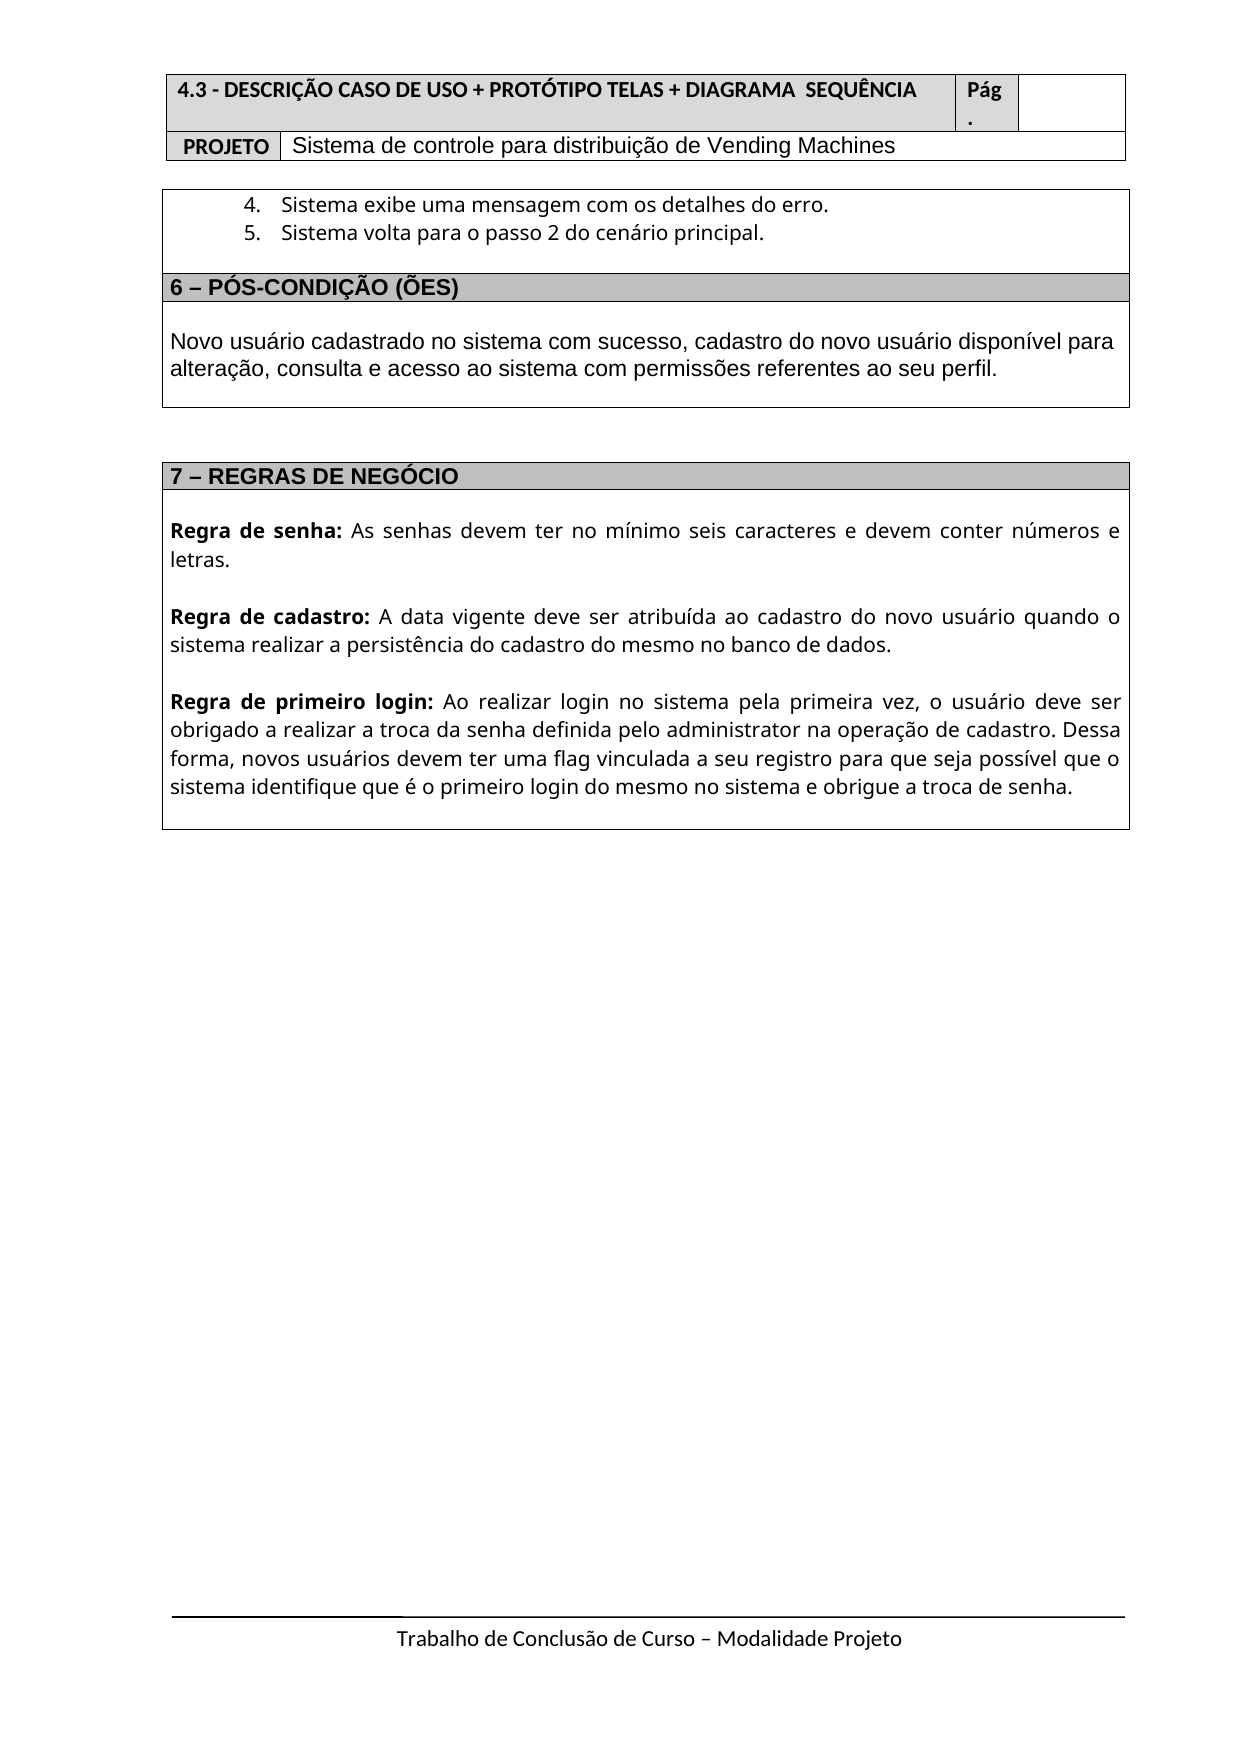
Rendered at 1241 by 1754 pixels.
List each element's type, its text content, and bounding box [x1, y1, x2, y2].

table_header 7 – REGRAS DE NEGÓCIO [163, 463, 1129, 489]
table_cell Novo usuário cadastrado no sistema com sucesso, cadastro do novo usuário disponível para alteração, consulta e acesso ao sistema com permissões referentes ao seu perfil. [163, 302, 1129, 407]
table_cell 6 – PÓS-CONDIÇÃO (ÕES) [163, 274, 1129, 301]
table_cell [163, 190, 1129, 273]
table_cell Regra de senha: As senhas devem ter no mínimo seis caracteres e devem conter números e letras. Regra de cadastro: A data vigente deve ser atribuída ao cadastro do novo usuário quando o sistema realizar a persistência do cadastro do mesmo no banco de dados. Regra de primeiro login: Ao realizar login no sistema pela primeira vez, o usuário deve ser obrigado a realizar a troca da senha definida pelo administrator na operação de cadastro. Dessa forma, novos usuários devem ter uma flag vinculada a seu registro para que seja possível que o sistema identifique que é o primeiro login do mesmo no sistema e obrigue a troca de senha. [163, 490, 1129, 829]
